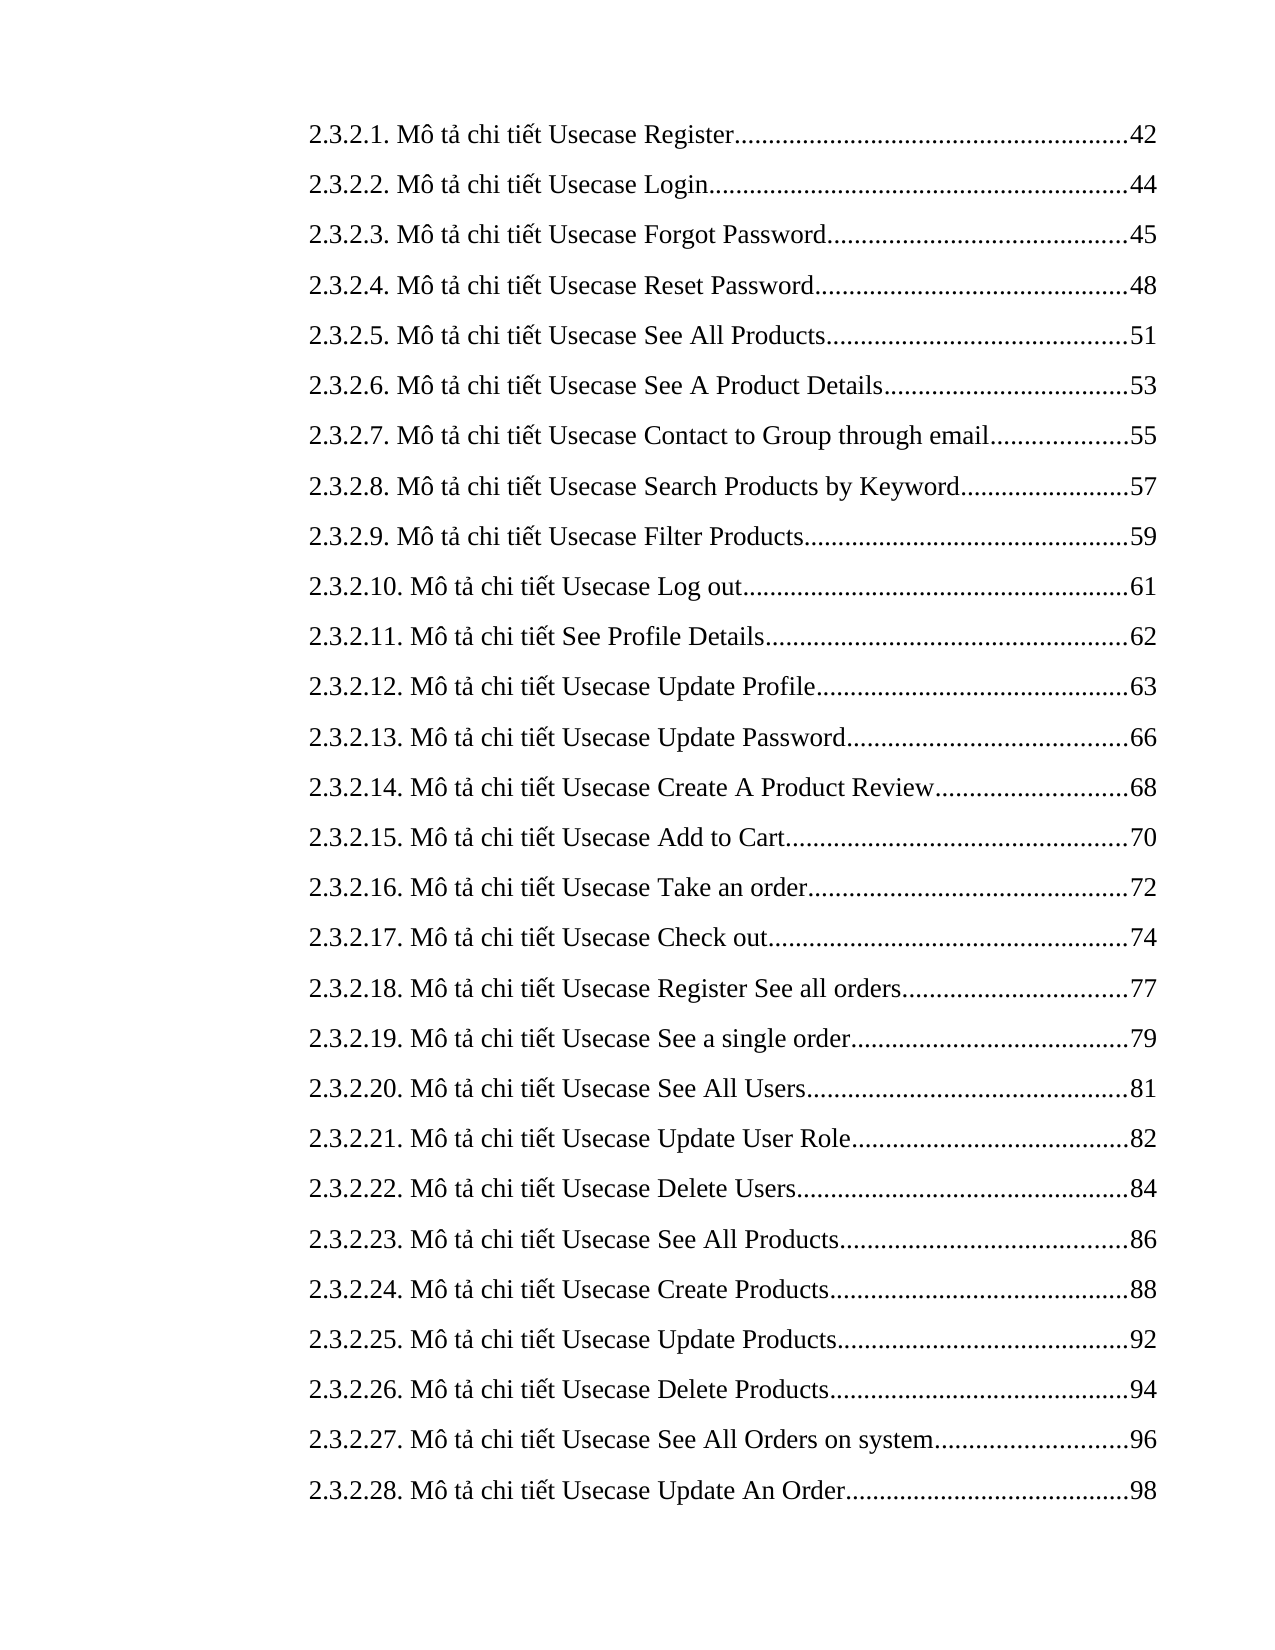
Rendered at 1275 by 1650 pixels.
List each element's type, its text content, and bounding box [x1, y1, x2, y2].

text 2.3.2.13. Mô tả chi tiết Usecase Update Password 66 [308, 721, 1157, 752]
text 2.3.2.5. Mô tả chi tiết Usecase See All Products 51 [308, 319, 1157, 350]
text 2.3.2.27. Mô tả chi tiết Usecase See All Orders on system 96 [308, 1423, 1157, 1455]
text 2.3.2.28. Mô tả chi tiết Usecase Update An Order 98 [308, 1474, 1157, 1505]
text 2.3.2.8. Mô tả chi tiết Usecase Search Products by Keyword 57 [308, 469, 1157, 501]
text 2.3.2.20. Mô tả chi tiết Usecase See All Users 81 [308, 1072, 1157, 1103]
text 2.3.2.26. Mô tả chi tiết Usecase Delete Products 94 [308, 1373, 1157, 1404]
text 2.3.2.22. Mô tả chi tiết Usecase Delete Users 84 [308, 1172, 1157, 1204]
text 2.3.2.10. Mô tả chi tiết Usecase Log out 61 [308, 570, 1157, 601]
text 2.3.2.3. Mô tả chi tiết Usecase Forgot Password 45 [308, 218, 1157, 250]
text 2.3.2.11. Mô tả chi tiết See Profile Details 62 [308, 620, 1157, 651]
text 2.3.2.21. Mô tả chi tiết Usecase Update User Role 82 [308, 1122, 1157, 1153]
text 2.3.2.25. Mô tả chi tiết Usecase Update Products 92 [308, 1323, 1157, 1354]
text 2.3.2.4. Mô tả chi tiết Usecase Reset Password 48 [308, 269, 1157, 300]
text 2.3.2.17. Mô tả chi tiết Usecase Check out 74 [308, 921, 1157, 953]
text 2.3.2.24. Mô tả chi tiết Usecase Create Products 88 [308, 1273, 1157, 1304]
text 2.3.2.2. Mô tả chi tiết Usecase Login 44 [308, 168, 1157, 199]
text 2.3.2.16. Mô tả chi tiết Usecase Take an order 72 [308, 871, 1157, 902]
text 2.3.2.18. Mô tả chi tiết Usecase Register See all orders 77 [308, 972, 1157, 1003]
text 2.3.2.12. Mô tả chi tiết Usecase Update Profile 63 [308, 670, 1157, 702]
text 2.3.2.9. Mô tả chi tiết Usecase Filter Products 59 [308, 520, 1157, 551]
text 2.3.2.6. Mô tả chi tiết Usecase See A Product Details 53 [308, 369, 1157, 400]
text 2.3.2.15. Mô tả chi tiết Usecase Add to Cart 70 [308, 821, 1157, 852]
text 2.3.2.1. Mô tả chi tiết Usecase Register 42 [308, 118, 1157, 149]
text 2.3.2.7. Mô tả chi tiết Usecase Contact to Group through email 55 [308, 419, 1157, 451]
text 2.3.2.14. Mô tả chi tiết Usecase Create A Product Review 68 [308, 771, 1157, 802]
text 2.3.2.19. Mô tả chi tiết Usecase See a single order 79 [308, 1022, 1157, 1053]
text 2.3.2.23. Mô tả chi tiết Usecase See All Products 86 [308, 1223, 1157, 1254]
